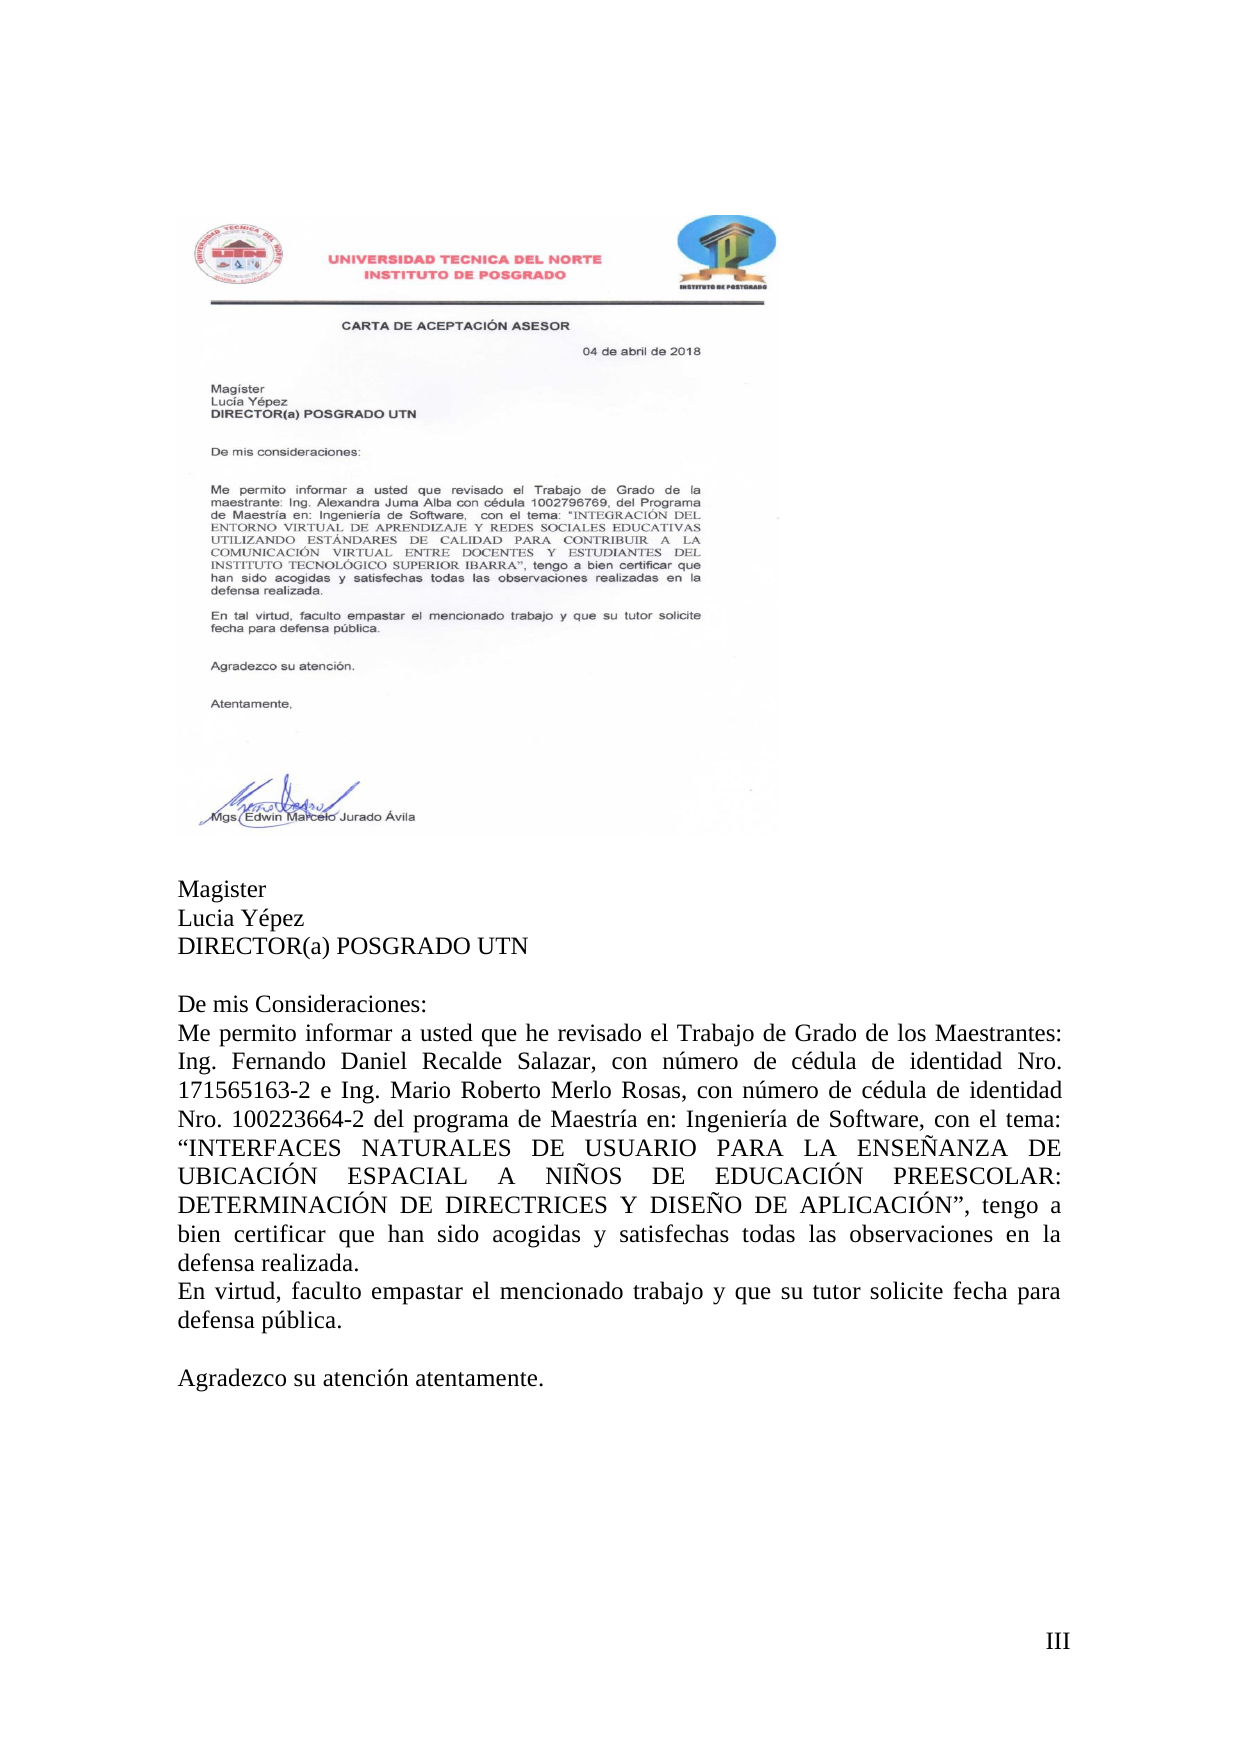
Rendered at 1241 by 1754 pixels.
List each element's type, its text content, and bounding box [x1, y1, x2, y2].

text Magister [177, 874, 1063, 903]
text Lucia Yépez [177, 903, 1063, 931]
text DIRECTOR(a) POSGRADO UTN [177, 931, 1063, 960]
text Me permito informar a usted que he revisado el Trabajo de Grado de los Maestrantes: Ing. Fernando Daniel Recalde Salazar, con número de cédula de identidad Nro. 171565163-2 e Ing. Mario Roberto Merlo Rosas, con número de cédula de identidad Nro. 100223664-2 del programa de Maestría en: Ingeniería de Software, con el tema: “INTERFACES NATURALES DE USUARIO PARA LA ENSEÑANZA DE UBICACIÓN ESPACIAL A NIÑOS DE EDUCACIÓN PREESCOLAR: DETERMINACIÓN DE DIRECTRICES Y DISEÑO DE APLICACIÓN”, tengo a bien certificar que han sido acogidas y satisfechas todas las observaciones en la defensa realizada. [177, 1018, 1063, 1276]
text De mis Consideraciones: [177, 989, 1063, 1018]
text Agradezco su atención atentamente. [177, 1363, 1063, 1391]
picture [177, 215, 780, 835]
text En virtud, faculto empastar el mencionado trabajo y que su tutor solicite fecha para defensa pública. [177, 1276, 1063, 1334]
